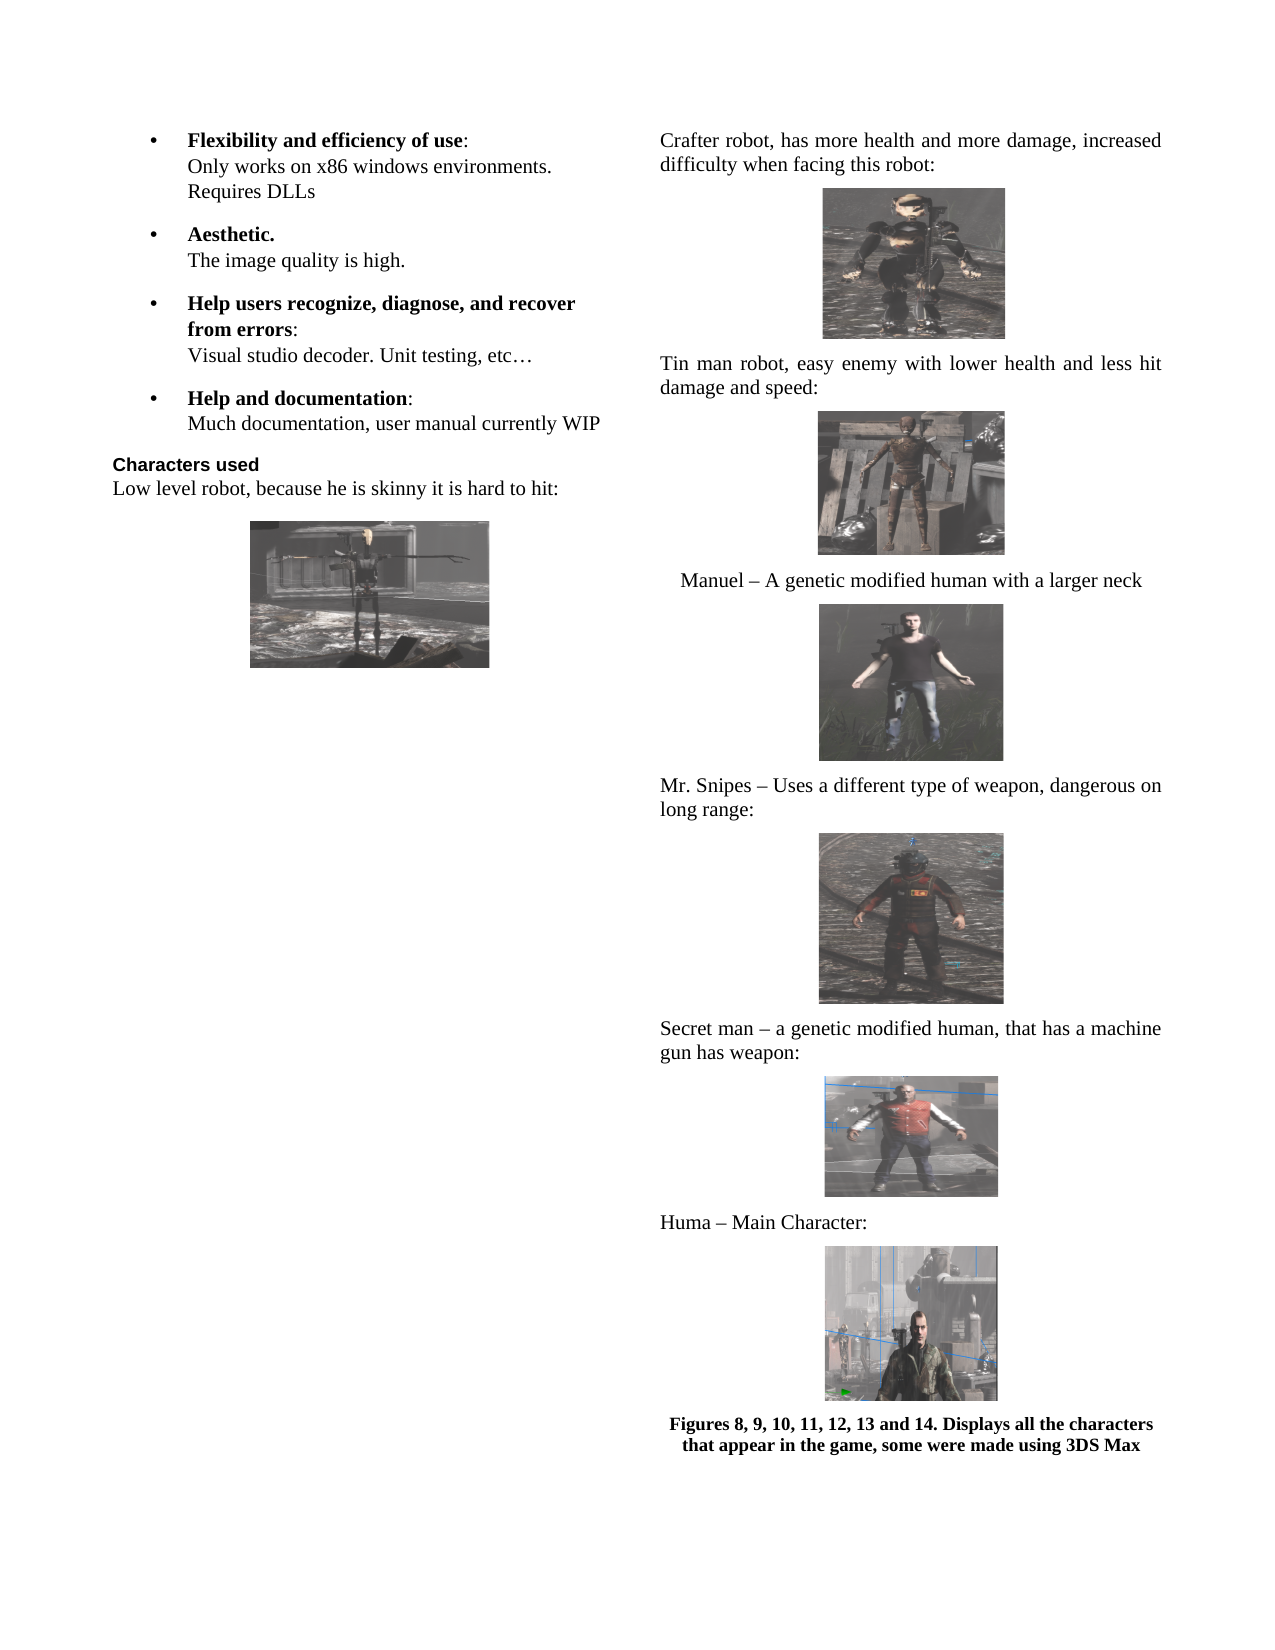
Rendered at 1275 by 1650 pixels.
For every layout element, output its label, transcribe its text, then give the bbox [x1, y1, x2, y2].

picture [822, 188, 1006, 339]
list Help users recognize, diagnose, and recover from errors: Visual studio decoder. Unit testing, etc… [150, 291, 615, 367]
list Aesthetic. The image quality is high. [150, 222, 615, 272]
text Tin man robot, easy enemy with lower health and less hit damage and speed: [660, 351, 1162, 399]
picture [818, 833, 1004, 1004]
text Crafter robot, has more health and more damage, increased difficulty when facing this robot: [660, 127, 1162, 176]
picture [824, 1076, 999, 1197]
subtitle Characters used [112, 454, 615, 476]
text Manuel – A genetic modified human with a larger neck [660, 567, 1162, 592]
list Flexibility and efficiency of use: Only works on x86 windows environments. Requires DLLs [150, 127, 615, 203]
picture [819, 604, 1004, 761]
list Help and documentation: Much documentation, user manual currently WIP [150, 385, 615, 435]
text Huma – Main Character: [660, 1209, 1162, 1234]
picture [817, 411, 1005, 555]
text Figures 8, 9, 10, 11, 12, 13 and 14. Displays all the characters that appear in the game, some were made using 3DS Max [660, 1413, 1162, 1456]
picture [250, 521, 490, 668]
text Mr. Snipes – Uses a different type of weapon, dangerous on long range: [660, 773, 1162, 821]
text Low level robot, because he is skinny it is hard to hit: [112, 476, 615, 499]
text Secret man – a genetic modified human, that has a machine gun has weapon: [660, 1016, 1162, 1064]
picture [824, 1246, 998, 1401]
